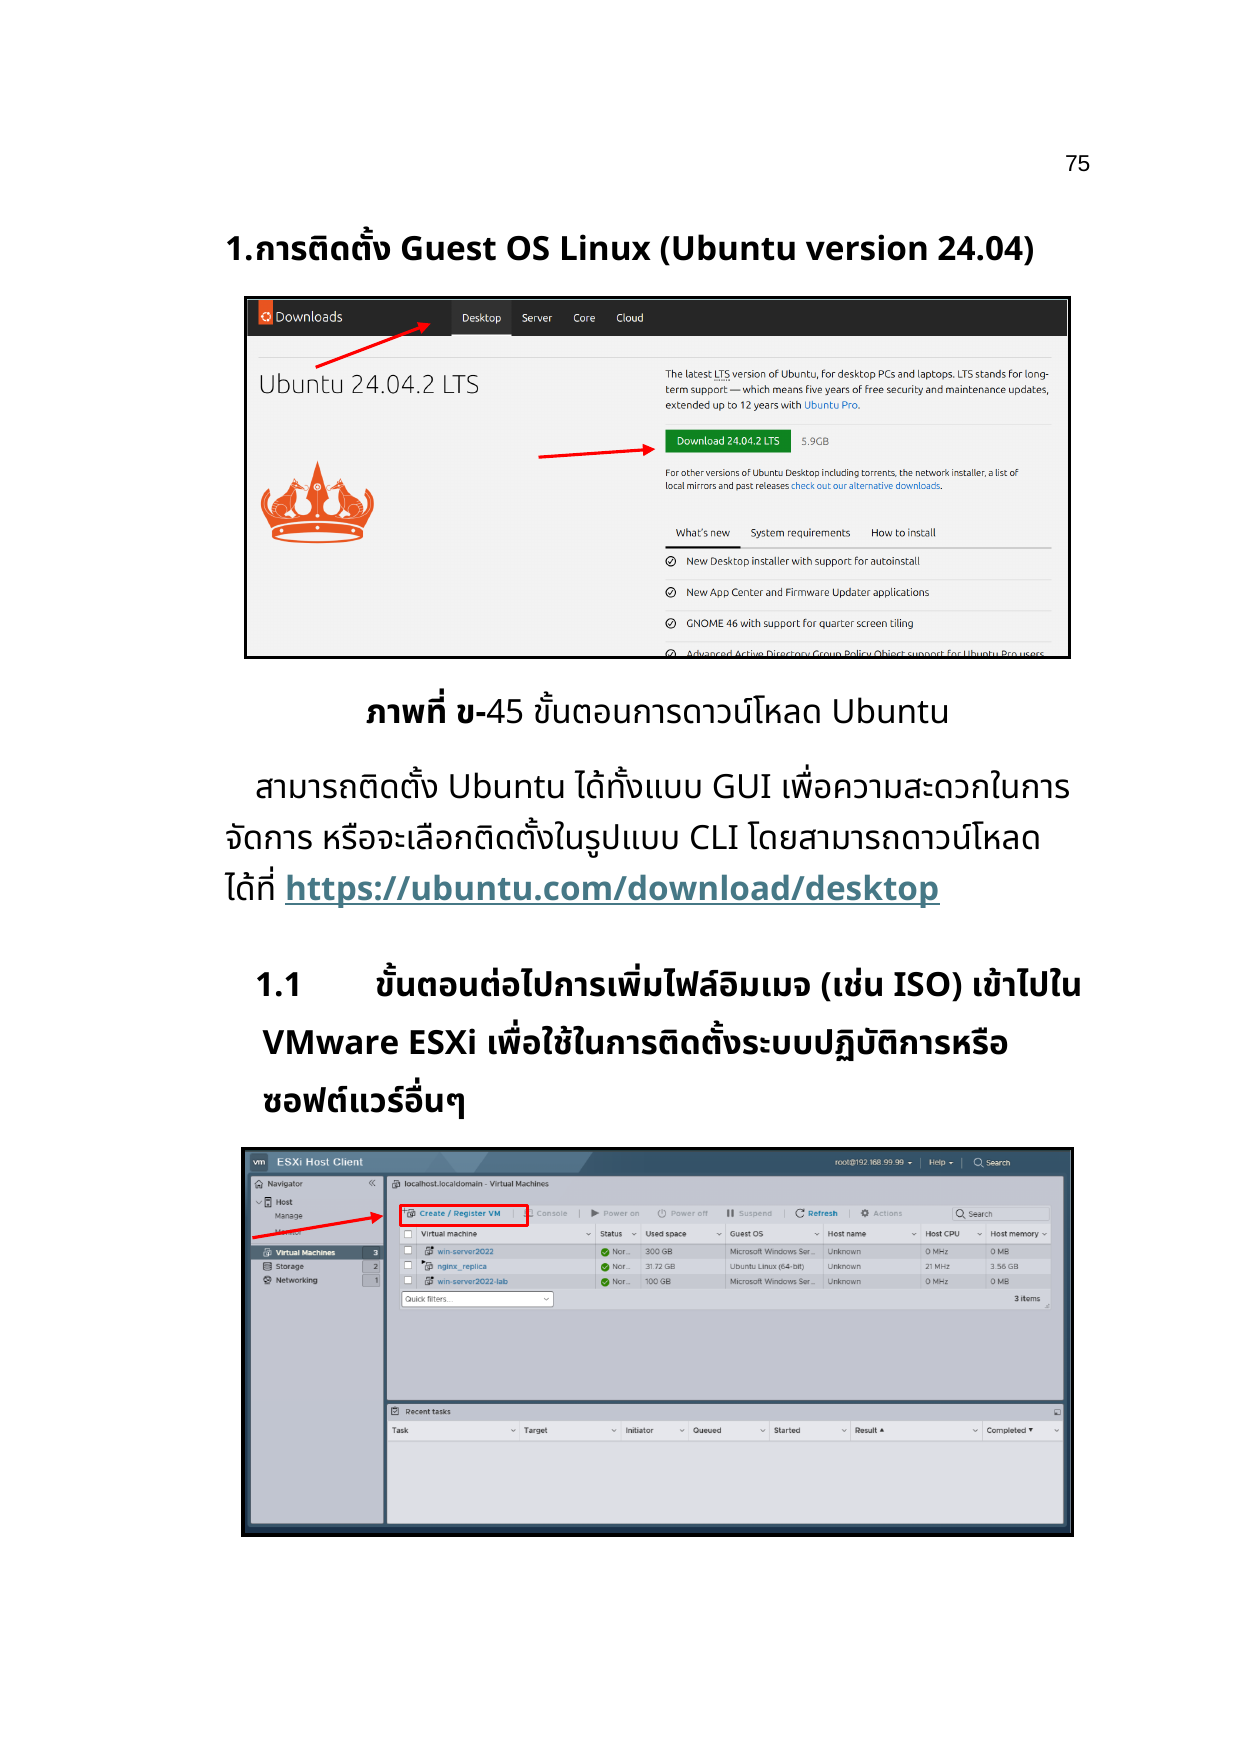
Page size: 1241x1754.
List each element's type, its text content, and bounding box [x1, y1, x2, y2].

picture [247, 299, 1068, 656]
text สามารถติดตั้ง Ubuntu ได้ทั้งแบบ GUI เพื่อความสะดวกในการจัดการ หรือจะเลือกติดตั้งในรูปแบบ CLI โดยสามารถดาวน์โหลดได้ที่ https://ubuntu.com/download/desktop [225, 763, 1090, 915]
picture [245, 1150, 1071, 1533]
list การติดตั้ง Guest OS Linux (Ubuntu version 24.04) [225, 225, 1090, 276]
list ขั้นตอนต่อไปการเพิ่มไฟล์อิมเมจ (เช่น ISO) เข้าไปใน VMware ESXi เพื่อใช้ในการติดตั้งระบบปฏิบัติการหรือซอฟต์แวร์อื่นๆ [255, 961, 1090, 1127]
